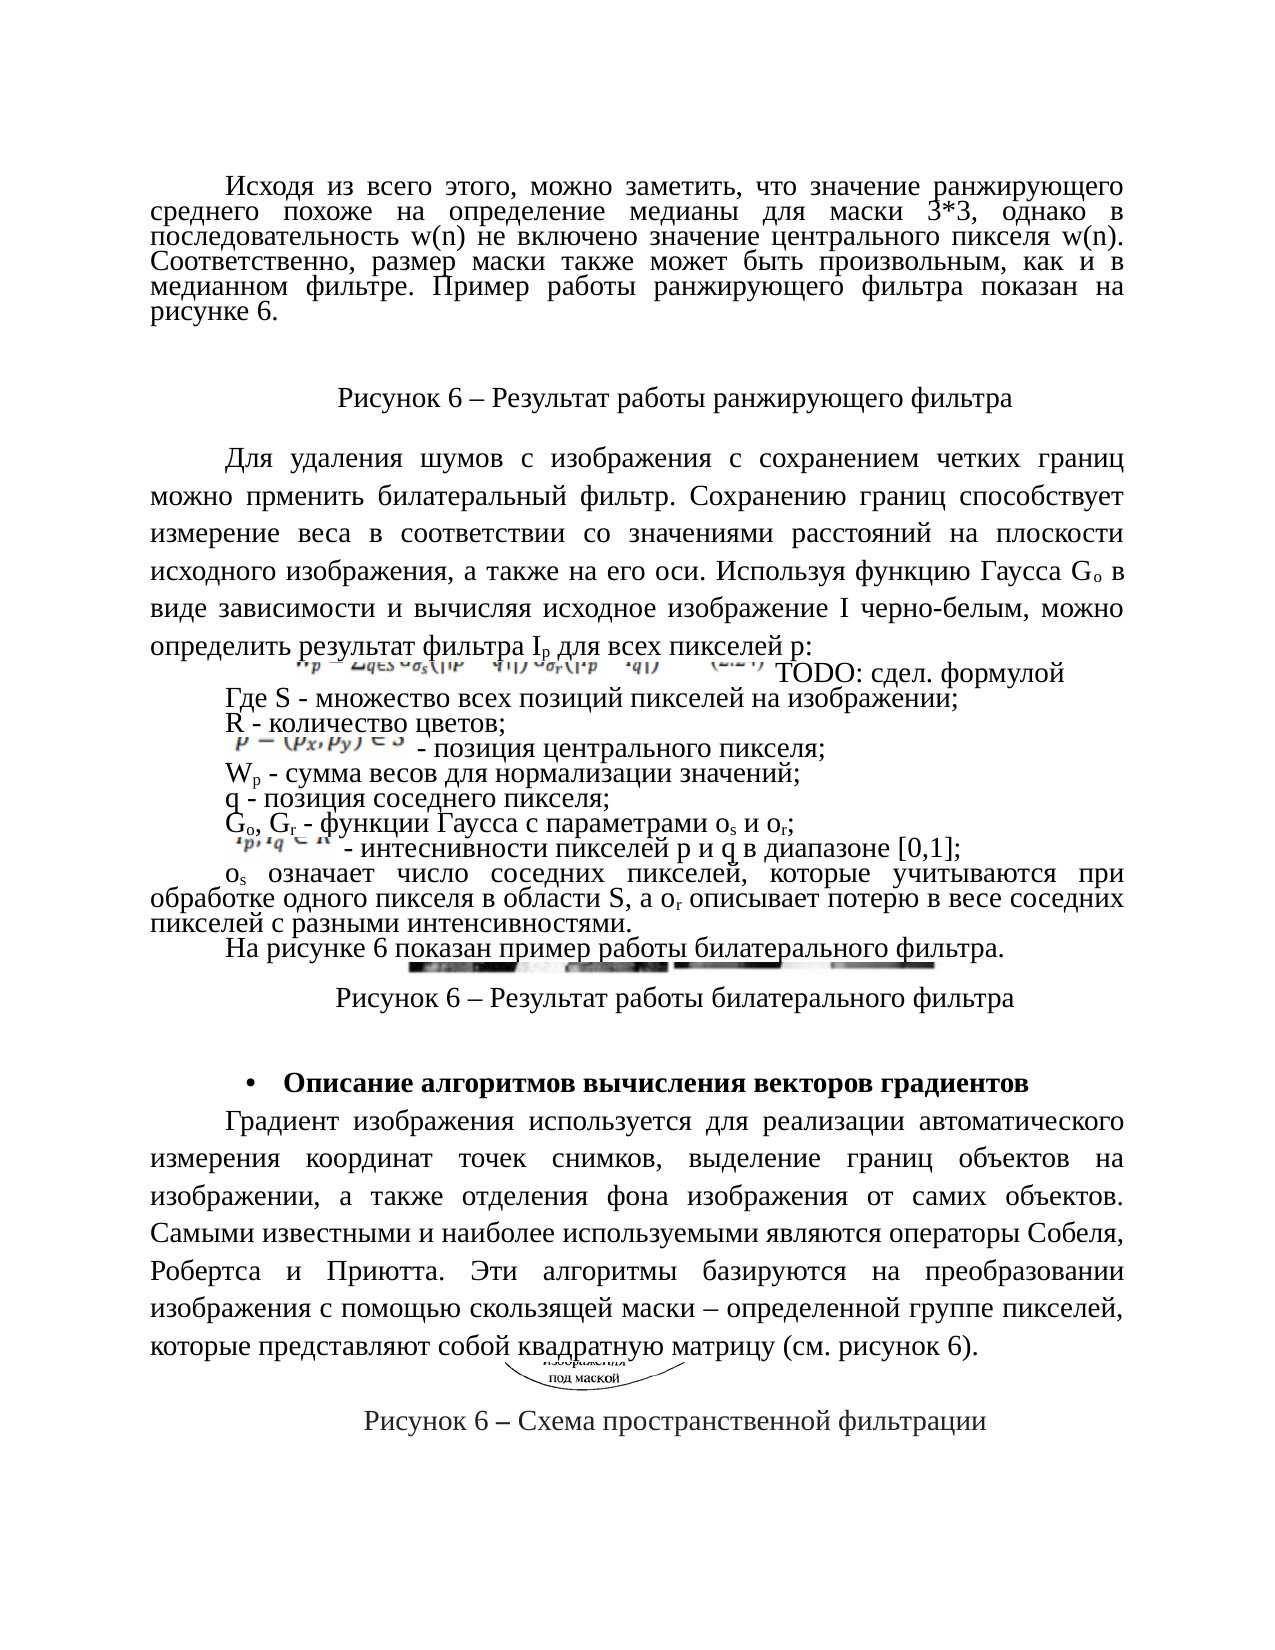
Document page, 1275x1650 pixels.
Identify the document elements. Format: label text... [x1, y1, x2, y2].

text Исходя из всего этого, можно заметить, что значение ранжирующего среднего похоже на определение медианы для маски 3*3, однако в последовательность w(n) не включено значение центрального пикселя w(n). Соответственно, размер маски также может быть произвольным, как и в медианном фильтре. Пример работы ранжирующего фильтра показан на рисунке 6. [150, 175, 1125, 325]
text На рисунке 6 показан пример работы билатерального фильтра. [906, 937, 1125, 962]
text - позиция центрального пикселя; [150, 737, 1125, 762]
text Рисунок 6 – Результат работы билатерального фильтра [150, 987, 920, 1012]
text Рисунок 6 – Схема пространственной фильтрации [150, 1400, 1125, 1437]
text TODO: сдел. формулой [150, 662, 948, 687]
text Wp - сумма весов для нормализации значений; [150, 762, 1125, 787]
text TODO: сдел. формулой [951, 662, 1125, 687]
text R - количество цветов; [150, 712, 1125, 737]
text - интеснивности пикселей p и q в диапазоне [0,1]; [150, 837, 1125, 862]
text q - позиция соседнего пикселя; [150, 787, 1125, 812]
text Go, Gr - функции Гаусса с параметрами os и or; [331, 812, 1125, 837]
text Рисунок 6 – Результат работы билатерального фильтра [923, 987, 1125, 1012]
text На рисунке 6 показан пример работы билатерального фильтра. [150, 937, 903, 962]
text Рисунок 6 – Результат работы ранжирующего фильтра [921, 387, 1125, 412]
text Рисунок 6 – Результат работы ранжирующего фильтра [150, 387, 918, 412]
text Где S - множество всех позиций пикселей на изображении; [150, 687, 1125, 712]
text os означает число соседних пикселей, которые учитываются при обработке одного пикселя в области S, а or описывает потерю в весе соседних пикселей с разными интенсивностями. [150, 862, 1125, 937]
list Описание алгоритмов вычисления векторов градиентов [150, 1062, 1125, 1100]
text Градиент изображения используется для реализации автоматического измерения координат точек снимков, выделение границ объектов на изображении, а также отделения фона изображения от самих объектов. Самыми известными и наиболее используемыми являются операторы Собеля, Робертса и Приютта. Эти алгоритмы базируются на преобразовании изображения с помощью скользящей маски – определенной группе пикселей, которые представляют собой квадратную матрицу (см. рисунок 6). [150, 1100, 1125, 1362]
text Для удаления шумов с изображения с сохранением четких границ можно прменить билатеральный фильтр. Сохранению границ способствует измерение веса в соответствии со значениями расстояний на плоскости исходного изображения, а также на его оси. Используя функцию Гаусса Go в виде зависимости и вычисляя исходное изображение I черно-белым, можно определить результат фильтра Ip для всех пикселей p: [150, 437, 1125, 662]
text Go, Gr - функции Гаусса с параметрами os и or; [150, 812, 328, 837]
